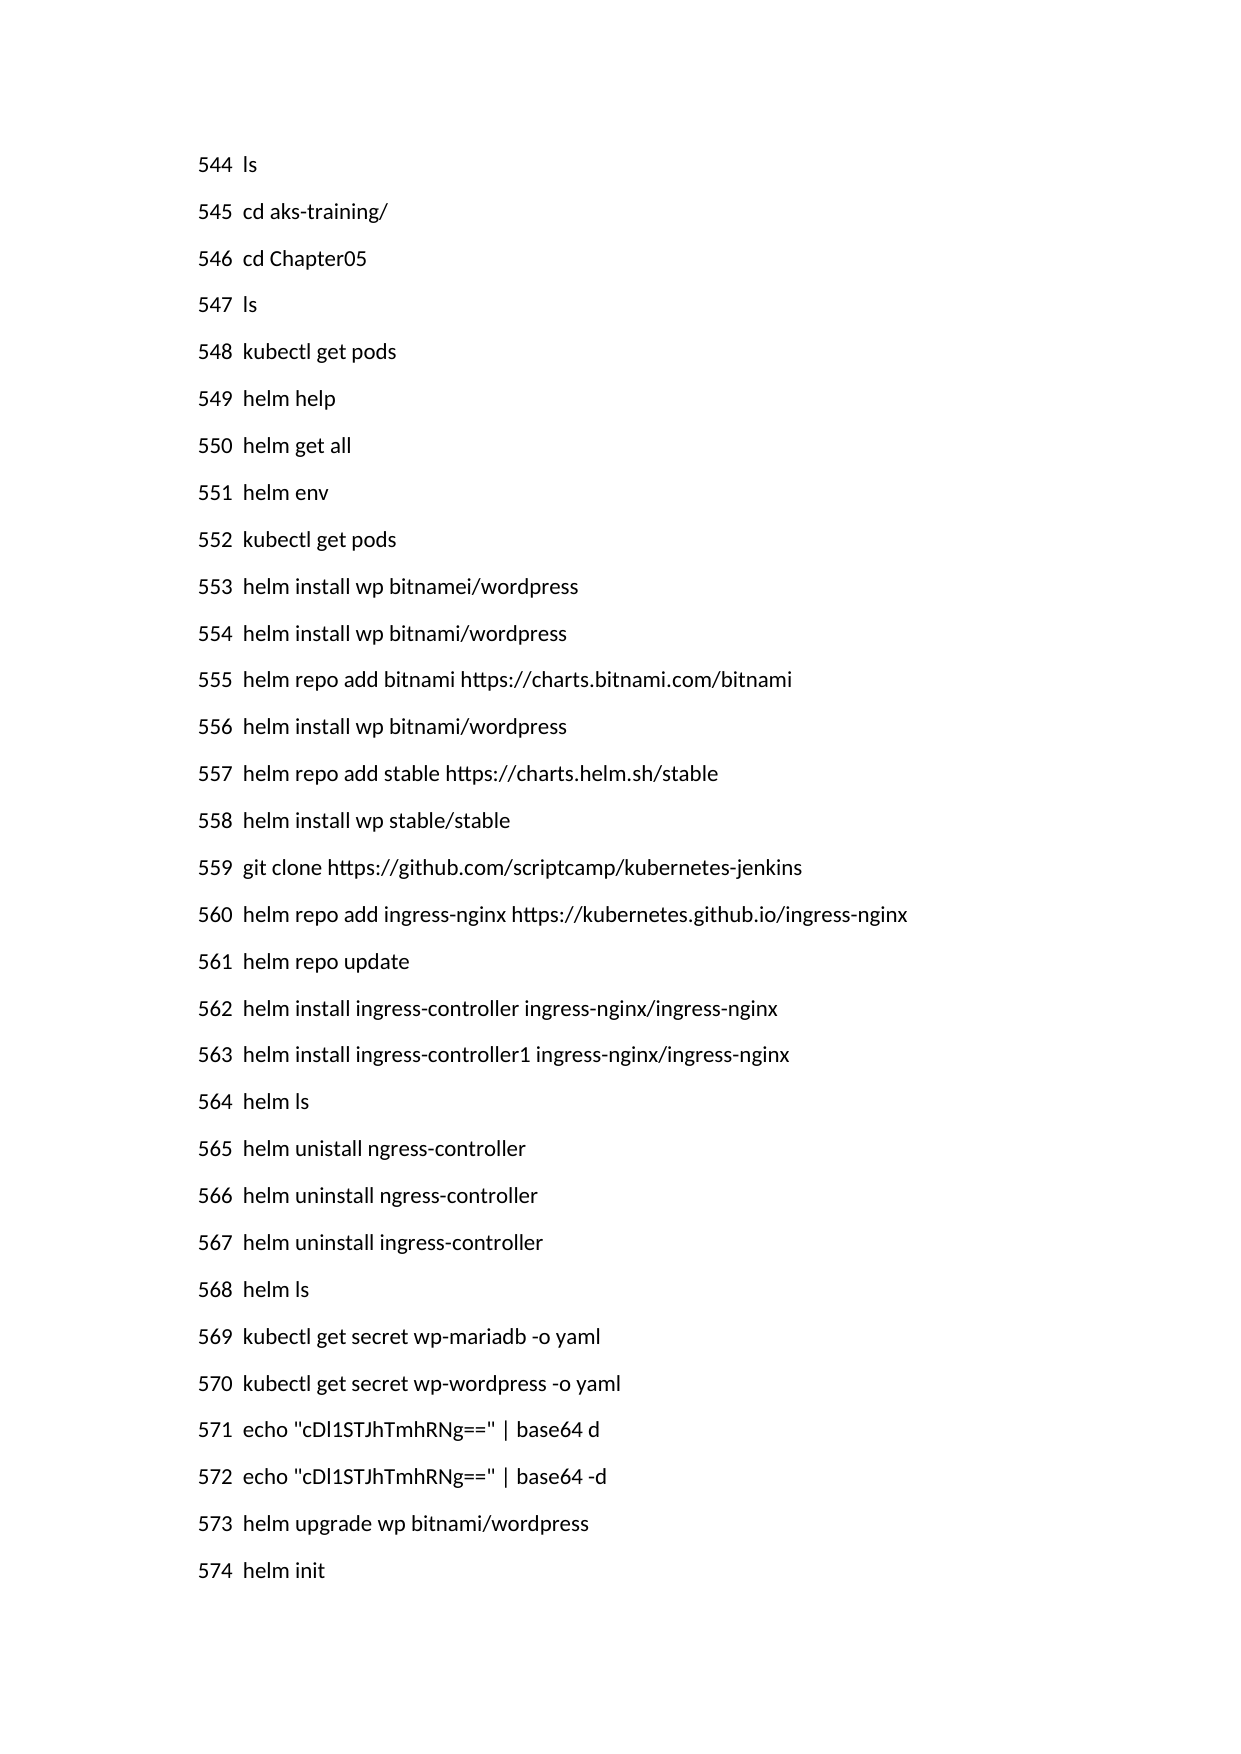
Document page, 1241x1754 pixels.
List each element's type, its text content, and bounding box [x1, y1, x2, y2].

text 567 helm uninstall ingress-controller [187, 1228, 1090, 1256]
text 568 helm ls [187, 1275, 1090, 1303]
text 561 helm repo update [187, 947, 1090, 975]
text 557 helm repo add stable https://charts.helm.sh/stable [187, 759, 1090, 787]
text 566 helm uninstall ngress-controller [187, 1181, 1090, 1209]
text 572 echo "cDl1STJhTmhRNg==" | base64 -d [187, 1462, 1090, 1491]
text 547 ls [187, 291, 1090, 319]
text 562 helm install ingress-controller ingress-nginx/ingress-nginx [187, 994, 1090, 1022]
text 555 helm repo add bitnami https://charts.bitnami.com/bitnami [187, 666, 1090, 694]
text 558 helm install wp stable/stable [187, 806, 1090, 834]
text 546 cd Chapter05 [187, 244, 1090, 272]
text 564 helm ls [187, 1087, 1090, 1116]
text 570 kubectl get secret wp-wordpress -o yaml [187, 1369, 1090, 1397]
text 573 helm upgrade wp bitnami/wordpress [187, 1509, 1090, 1537]
text 548 kubectl get pods [187, 337, 1090, 366]
text 574 helm init [187, 1556, 1090, 1584]
text 569 kubectl get secret wp-mariadb -o yaml [187, 1322, 1090, 1350]
text 560 helm repo add ingress-nginx https://kubernetes.github.io/ingress-nginx [187, 900, 1090, 928]
text 550 helm get all [187, 431, 1090, 459]
text 559 git clone https://github.com/scriptcamp/kubernetes-jenkins [187, 853, 1090, 881]
text 556 helm install wp bitnami/wordpress [187, 712, 1090, 741]
text 549 helm help [187, 384, 1090, 412]
text 545 cd aks-training/ [187, 197, 1090, 225]
text 553 helm install wp bitnamei/wordpress [187, 572, 1090, 600]
text 571 echo "cDl1STJhTmhRNg==" | base64 d [187, 1416, 1090, 1444]
text 544 ls [187, 150, 1090, 178]
text 554 helm install wp bitnami/wordpress [187, 619, 1090, 647]
text 565 helm unistall ngress-controller [187, 1134, 1090, 1162]
text 552 kubectl get pods [187, 525, 1090, 553]
text 551 helm env [187, 478, 1090, 506]
text 563 helm install ingress-controller1 ingress-nginx/ingress-nginx [187, 1041, 1090, 1069]
